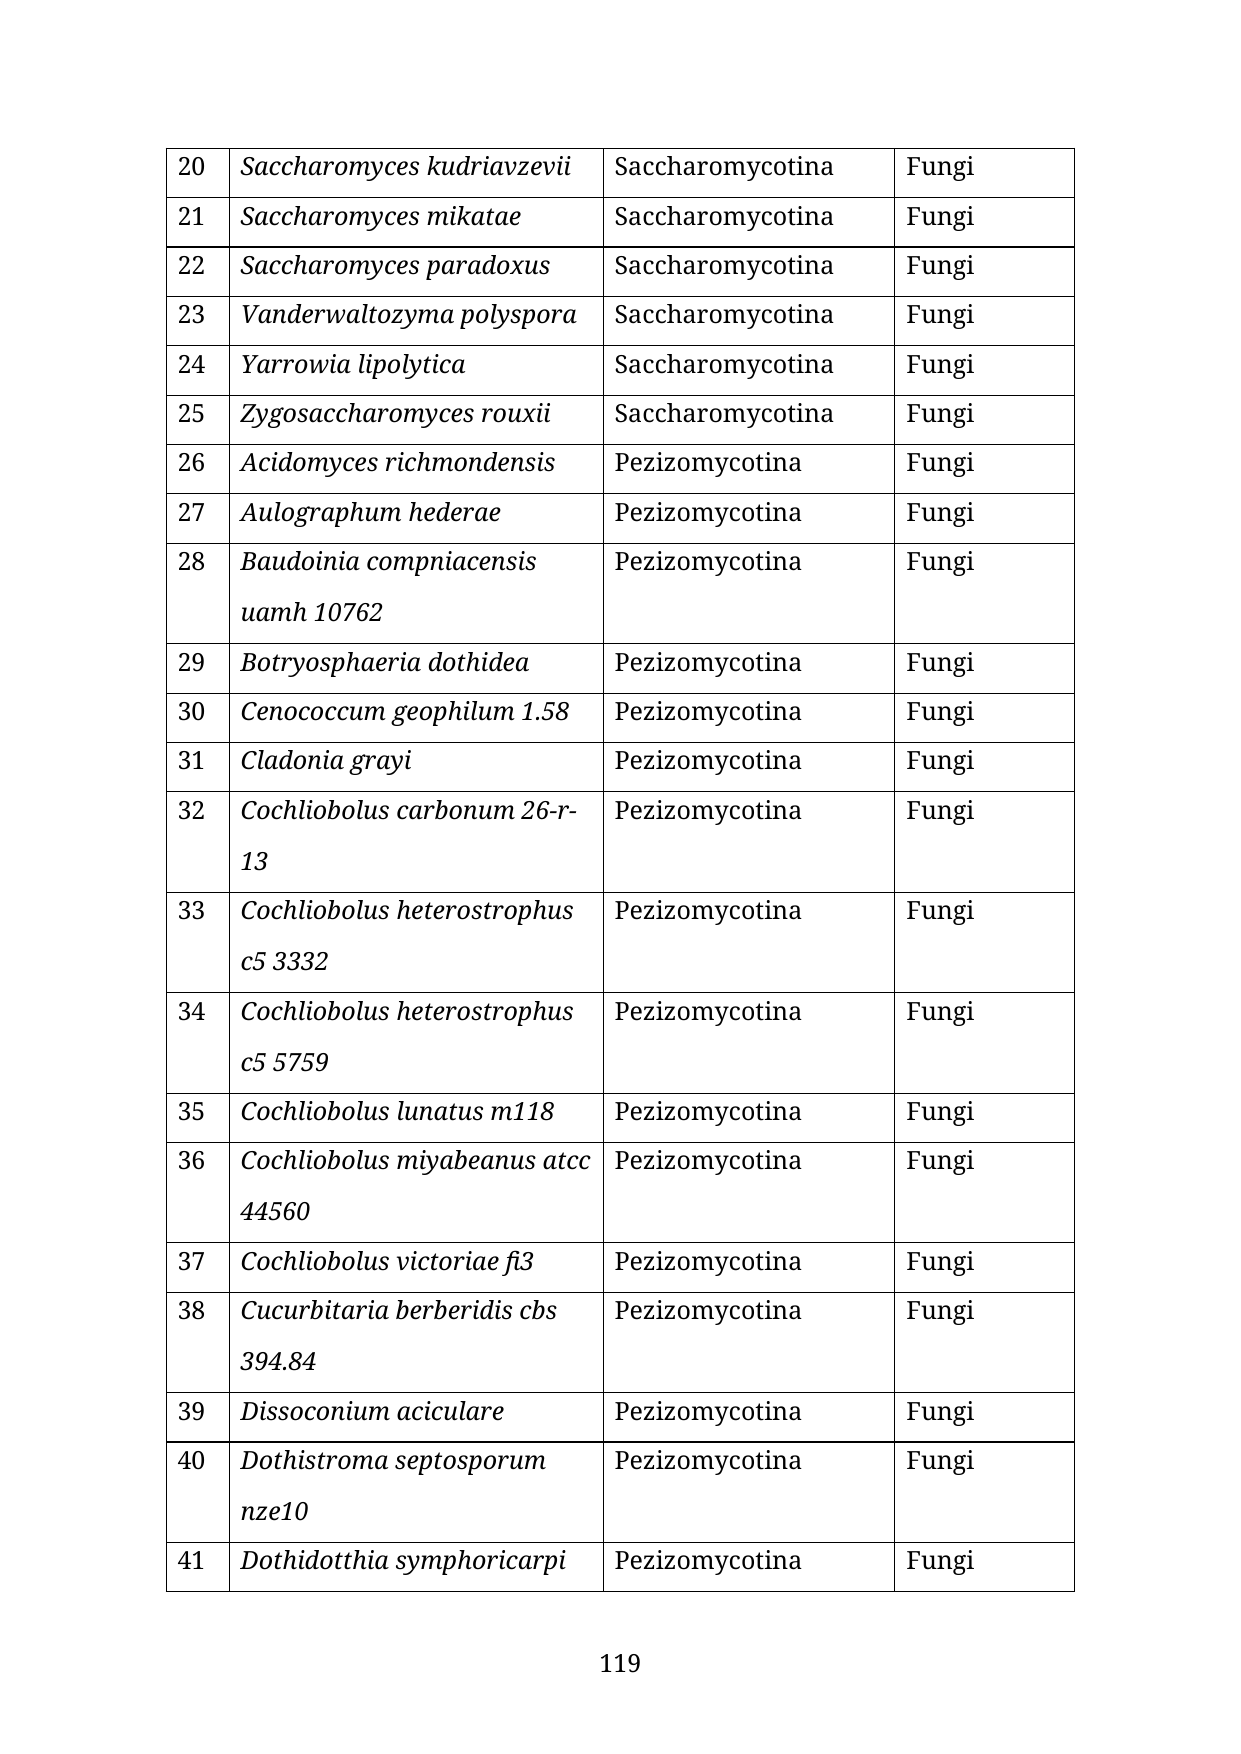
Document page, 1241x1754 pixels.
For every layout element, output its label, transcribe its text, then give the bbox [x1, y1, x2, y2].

table_cell Fungi [895, 396, 1074, 444]
table_cell 36 [167, 1143, 229, 1242]
table_cell Botryosphaeria dothidea [230, 644, 603, 692]
table_cell Acidomyces richmondensis [230, 445, 603, 493]
table_cell Fungi [895, 644, 1074, 692]
table_cell Cochliobolus heterostrophus c5 5759 [230, 993, 603, 1092]
table_cell Pezizomycotina [604, 1243, 894, 1292]
table_cell Pezizomycotina [604, 792, 894, 892]
table_cell Saccharomyces paradoxus [230, 248, 603, 296]
table_cell 33 [167, 893, 229, 992]
table_cell Fungi [895, 1243, 1074, 1292]
table_cell Pezizomycotina [604, 893, 894, 992]
table_cell Dothidotthia symphoricarpi [230, 1543, 603, 1591]
table_cell Cochliobolus carbonum 26-r-13 [230, 792, 603, 892]
table_cell Pezizomycotina [604, 494, 894, 543]
table_cell Fungi [895, 993, 1074, 1092]
table_cell Cucurbitaria berberidis cbs 394.84 [230, 1293, 603, 1392]
table_cell Saccharomyces mikatae [230, 198, 603, 246]
table_cell Saccharomycotina [604, 396, 894, 444]
table_cell Saccharomyces kudriavzevii [230, 149, 603, 197]
table_cell Cenococcum geophilum 1.58 [230, 694, 603, 742]
table_cell Fungi [895, 445, 1074, 493]
table_cell 24 [167, 346, 229, 394]
table_cell Dothistroma septosporum nze10 [230, 1443, 603, 1542]
table_cell Pezizomycotina [604, 544, 894, 643]
table_cell Fungi [895, 1393, 1074, 1441]
table_cell 31 [167, 743, 229, 791]
table_cell Saccharomycotina [604, 248, 894, 296]
table_cell Fungi [895, 694, 1074, 742]
table_cell Fungi [895, 198, 1074, 246]
table_cell Pezizomycotina [604, 694, 894, 742]
table_cell Pezizomycotina [604, 1143, 894, 1242]
table_cell Cochliobolus heterostrophus c5 3332 [230, 893, 603, 992]
table_cell Pezizomycotina [604, 644, 894, 692]
table_cell Saccharomycotina [604, 297, 894, 345]
table_cell 26 [167, 445, 229, 493]
table_cell Fungi [895, 743, 1074, 791]
table_cell Fungi [895, 1293, 1074, 1392]
table_cell Pezizomycotina [604, 743, 894, 791]
table_cell 40 [167, 1443, 229, 1542]
table_cell Fungi [895, 248, 1074, 296]
table_cell Cochliobolus lunatus m118 [230, 1094, 603, 1142]
table_cell 38 [167, 1293, 229, 1392]
table_cell Pezizomycotina [604, 1293, 894, 1392]
table_cell Zygosaccharomyces rouxii [230, 396, 603, 444]
table_cell 34 [167, 993, 229, 1092]
table_cell Baudoinia compniacensis uamh 10762 [230, 544, 603, 643]
table_cell 27 [167, 494, 229, 543]
table_cell Cochliobolus victoriae fi3 [230, 1243, 603, 1292]
table_cell Fungi [895, 297, 1074, 345]
table_cell 39 [167, 1393, 229, 1441]
table_cell Fungi [895, 1143, 1074, 1242]
table_cell 35 [167, 1094, 229, 1142]
table_cell Fungi [895, 893, 1074, 992]
table_cell Saccharomycotina [604, 149, 894, 197]
table_cell 22 [167, 248, 229, 296]
table_cell 30 [167, 694, 229, 742]
table_cell Fungi [895, 1543, 1074, 1591]
table_cell Saccharomycotina [604, 198, 894, 246]
table_cell Saccharomycotina [604, 346, 894, 394]
table_cell 37 [167, 1243, 229, 1292]
table_cell 32 [167, 792, 229, 892]
table_cell Pezizomycotina [604, 445, 894, 493]
table_cell Vanderwaltozyma polyspora [230, 297, 603, 345]
table_cell 25 [167, 396, 229, 444]
table_cell Fungi [895, 149, 1074, 197]
table_cell Fungi [895, 1443, 1074, 1542]
table_cell Fungi [895, 346, 1074, 394]
table_cell 41 [167, 1543, 229, 1591]
table_cell Pezizomycotina [604, 1443, 894, 1542]
table_cell Cladonia grayi [230, 743, 603, 791]
table_cell Pezizomycotina [604, 993, 894, 1092]
table_cell 21 [167, 198, 229, 246]
table_cell Fungi [895, 494, 1074, 543]
table_cell 23 [167, 297, 229, 345]
table_cell 28 [167, 544, 229, 643]
table_cell Fungi [895, 792, 1074, 892]
table_cell Pezizomycotina [604, 1094, 894, 1142]
table_cell Fungi [895, 544, 1074, 643]
table_cell 20 [167, 149, 229, 197]
table_cell Cochliobolus miyabeanus atcc 44560 [230, 1143, 603, 1242]
table_cell Pezizomycotina [604, 1393, 894, 1441]
table_cell 29 [167, 644, 229, 692]
table_cell Dissoconium aciculare [230, 1393, 603, 1441]
table_cell Fungi [895, 1094, 1074, 1142]
table_cell Aulographum hederae [230, 494, 603, 543]
table_cell Pezizomycotina [604, 1543, 894, 1591]
table_cell Yarrowia lipolytica [230, 346, 603, 394]
